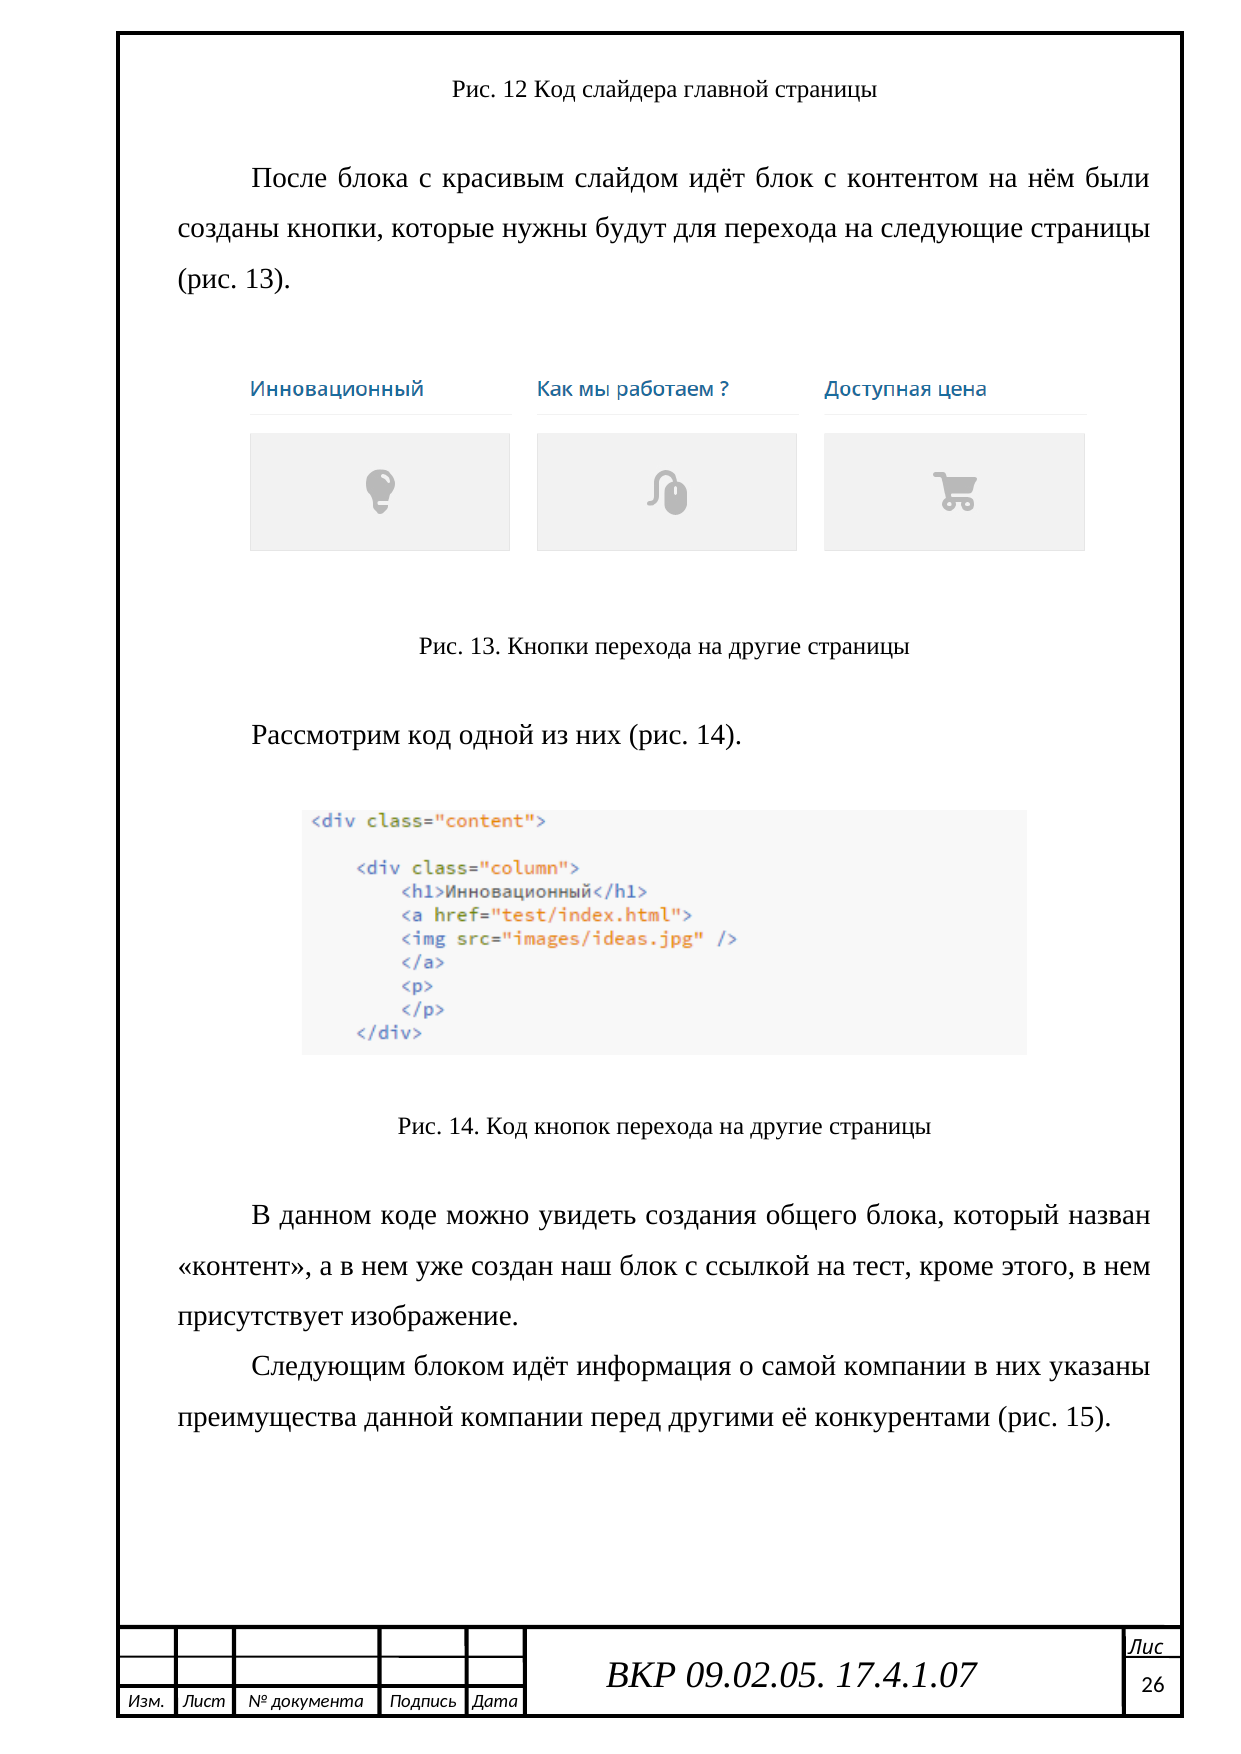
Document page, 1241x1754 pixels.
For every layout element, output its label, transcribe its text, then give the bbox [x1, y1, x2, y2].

text После блока с красивым слайдом идёт блок с контентом на нём были созданы кнопки, которые нужны будут для перехода на следующие страницы (рис. 13). [177, 160, 1152, 294]
text Следующим блоком идёт информация о самой компании в них указаны преимущества данной компании перед другими её конкурентами (рис. 15). [177, 1348, 1152, 1432]
text В данном коде можно увидеть создания общего блока, который назван «контент», а в нем уже создан наш блок с ссылкой на тест, кроме этого, в нем присутствует изображение. [177, 1197, 1152, 1332]
picture [301, 810, 1027, 1055]
text Рис. 14. Код кнопок перехода на другие страницы [177, 1111, 1152, 1140]
text Рассмотрим код одной из них (рис. 14). [177, 717, 1152, 751]
text Рис. 12 Код слайдера главной страницы [177, 74, 1152, 103]
picture [229, 361, 1100, 578]
text Рис. 13. Кнопки перехода на другие страницы [177, 631, 1152, 659]
